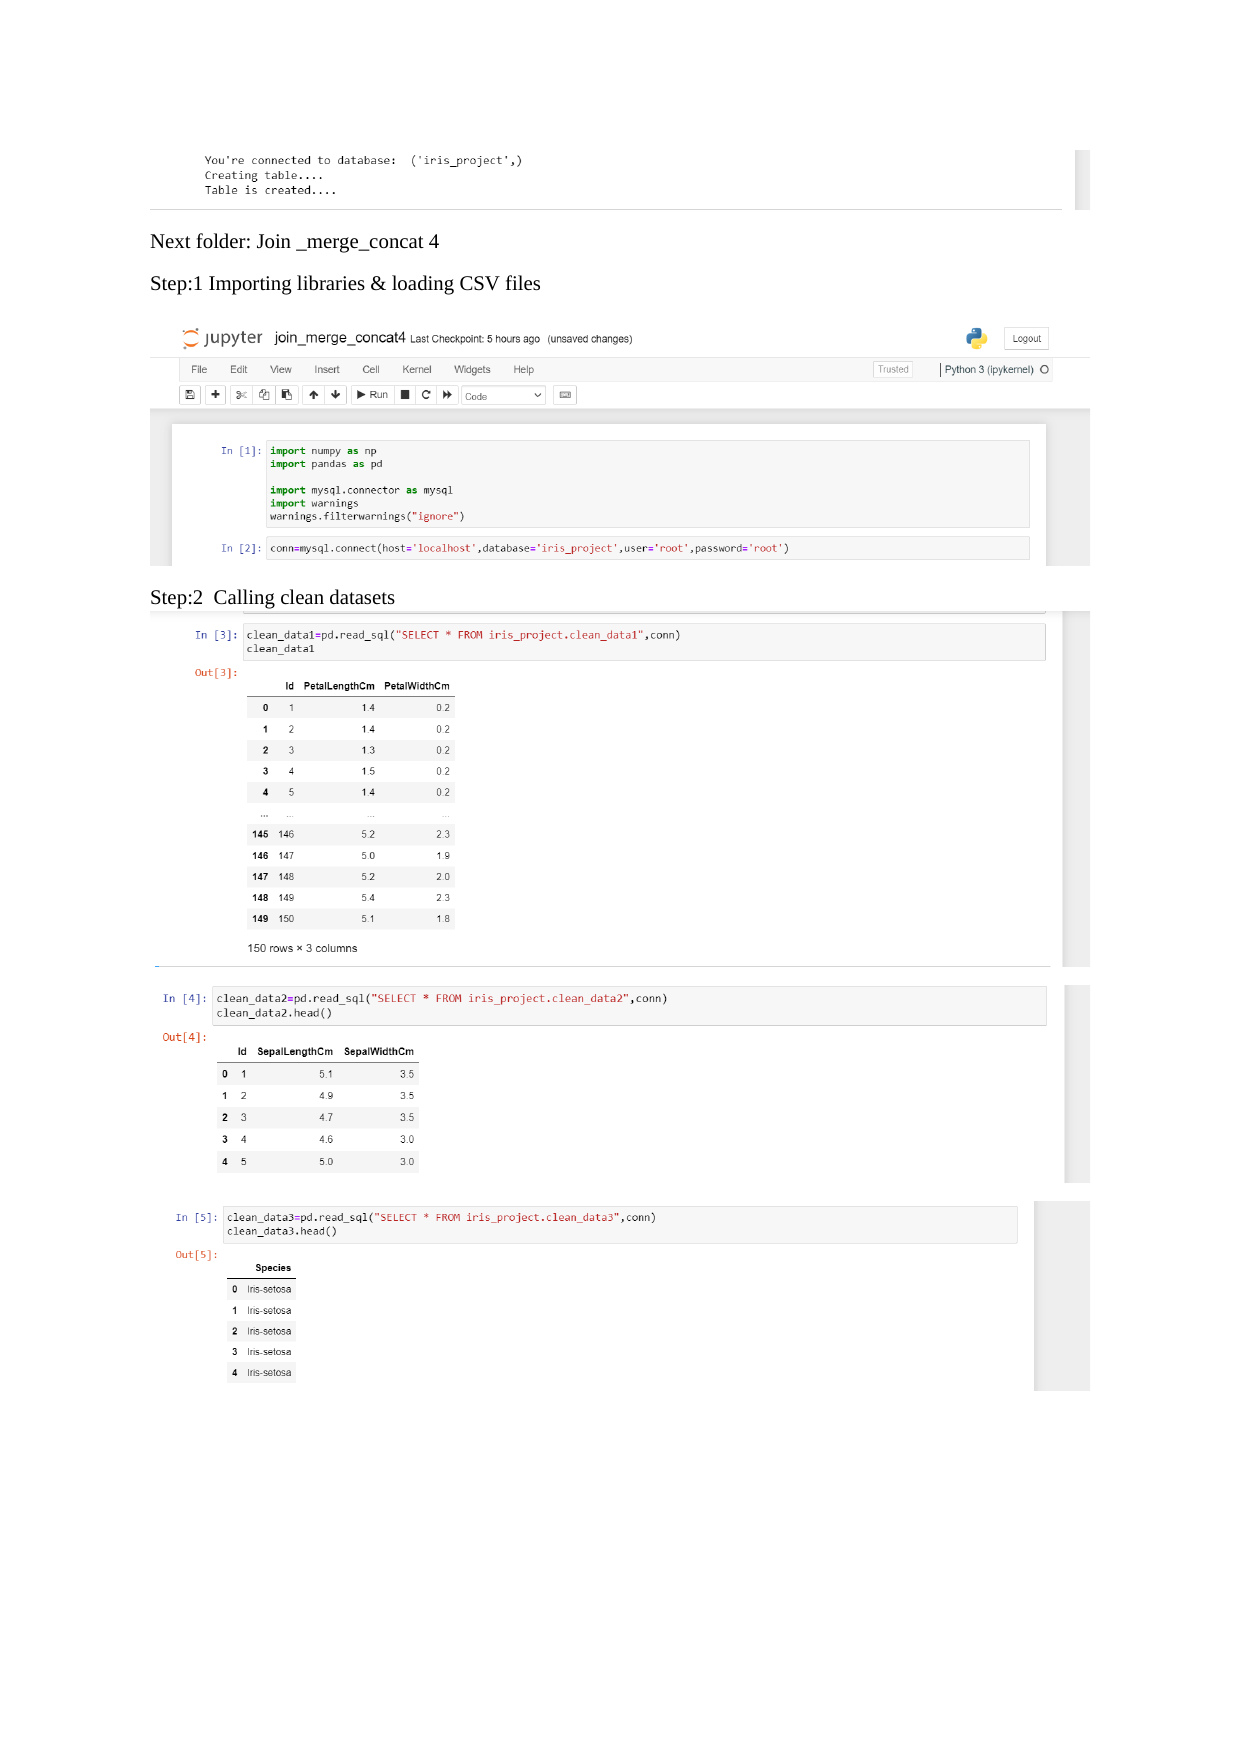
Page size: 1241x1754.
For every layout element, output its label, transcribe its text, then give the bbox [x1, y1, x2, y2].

picture [150, 150, 1091, 210]
picture [150, 1201, 1091, 1391]
text Step:2 Calling clean datasets [150, 585, 1090, 611]
picture [150, 611, 1091, 967]
picture [150, 985, 1091, 1183]
text Step:1 Importing libraries & loading CSV files [150, 271, 1090, 295]
text Next folder: Join _merge_concat 4 [150, 229, 1090, 253]
picture [150, 313, 1091, 566]
